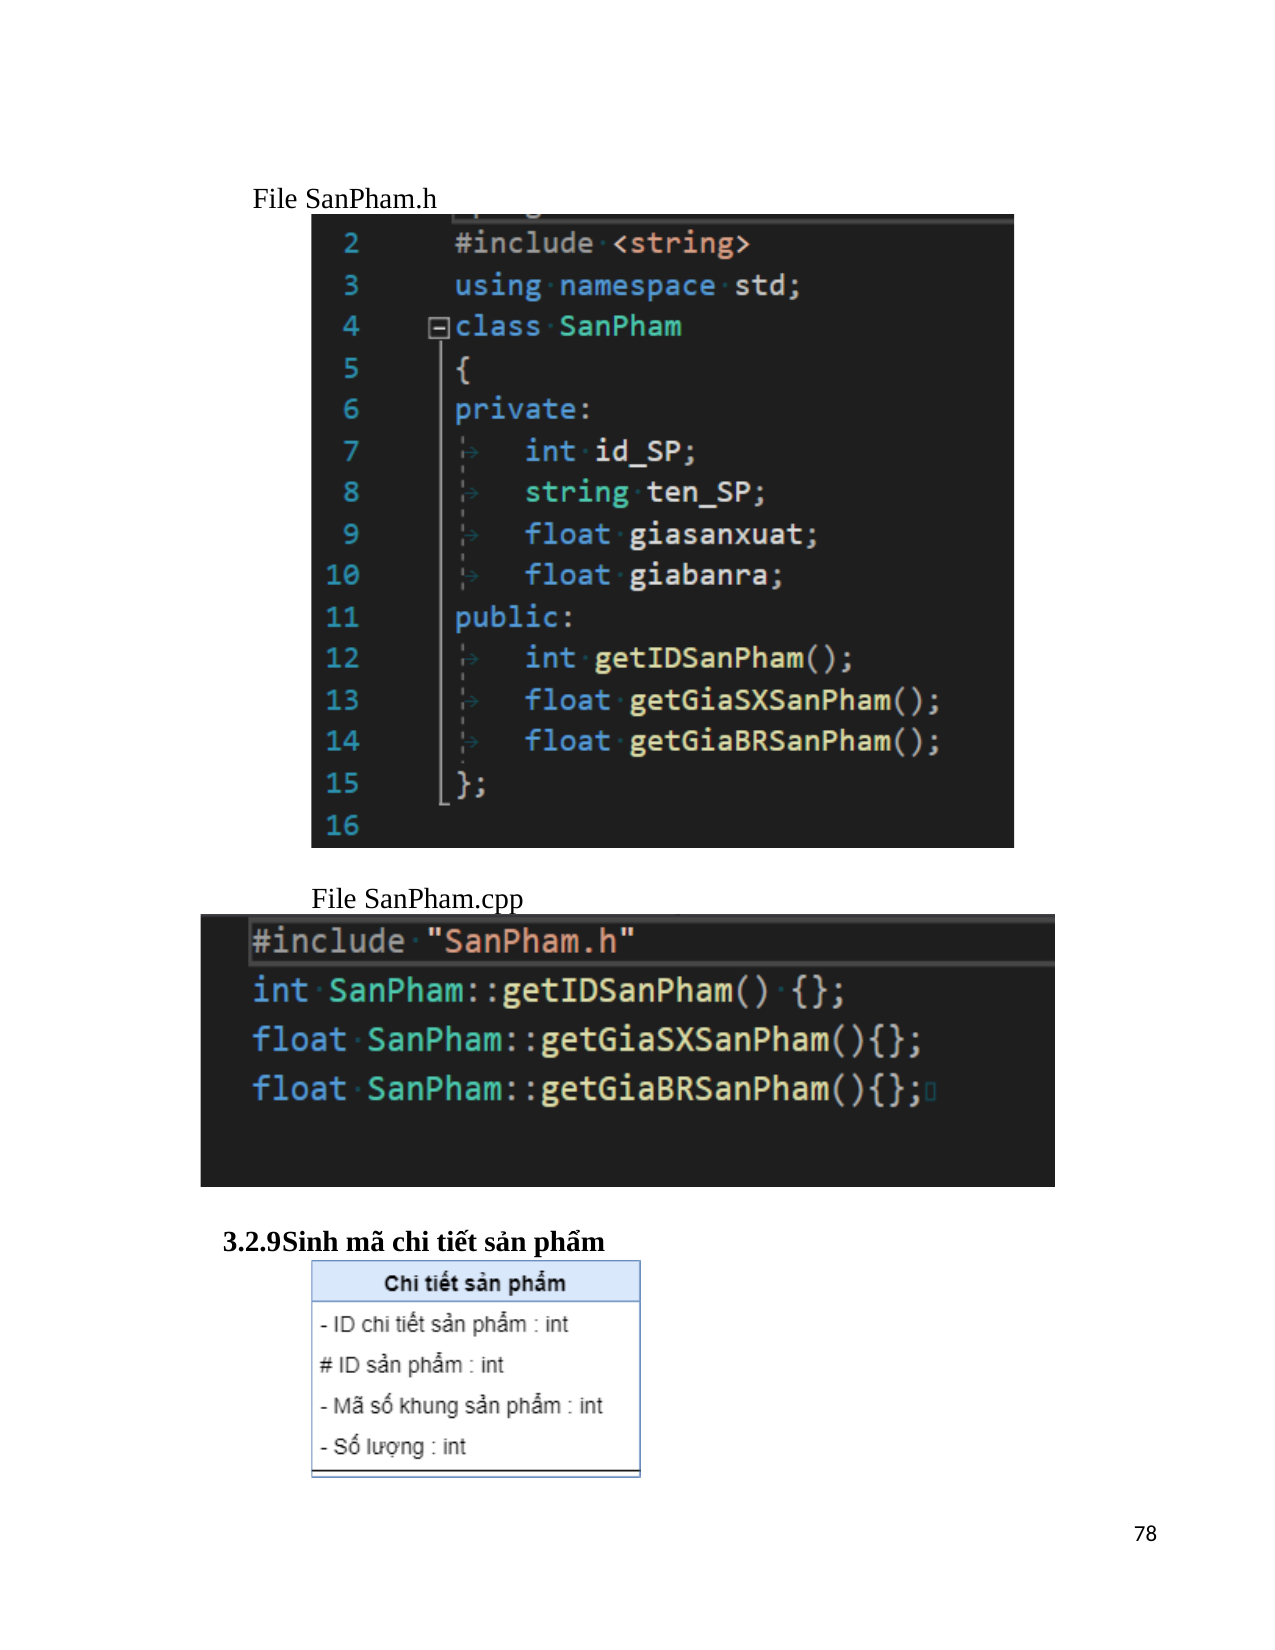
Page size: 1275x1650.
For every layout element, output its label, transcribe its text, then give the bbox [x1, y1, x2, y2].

picture [311, 214, 1015, 848]
list File SanPham.h [215, 181, 1157, 215]
picture [200, 914, 1055, 1187]
text File SanPham.cpp [236, 881, 1157, 914]
picture [311, 1260, 641, 1478]
subtitle Sinh mã chi tiết sản phẩm [223, 1224, 1157, 1258]
